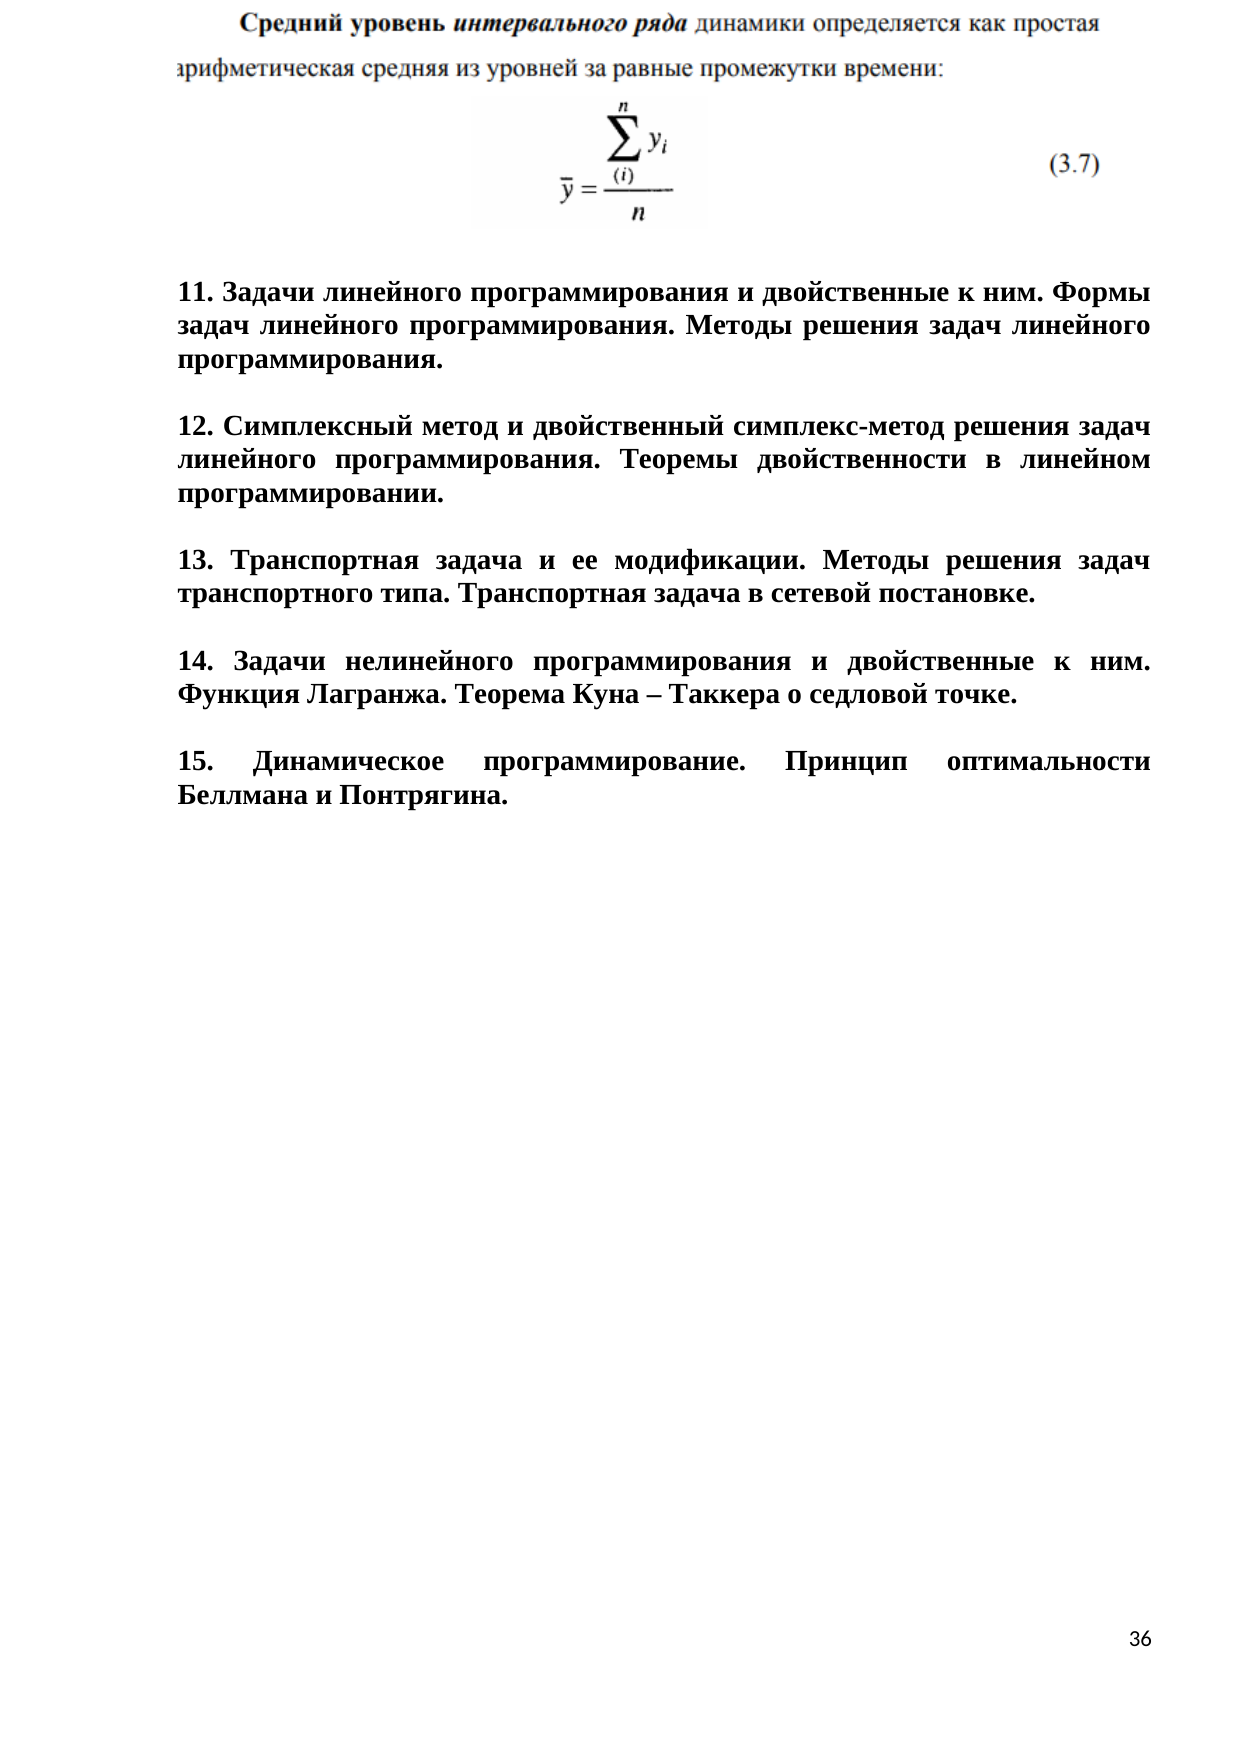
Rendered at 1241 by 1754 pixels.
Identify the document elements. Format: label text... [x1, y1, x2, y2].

text 12. Симплексный метод и двойственный симплекс-метод решения задач линейного программирования. Теоремы двойственности в линейном программировании. [177, 408, 1152, 508]
text 13. Транспортная задача и ее модификации. Методы решения задач транспортного типа. Транспортная задача в сетевой постановке. [177, 542, 1152, 609]
text 14. Задачи нелинейного программирования и двойственные к ним. Функция Лагранжа. Теорема Куна – Таккера о седловой точке. [177, 643, 1152, 710]
text 11. Задачи линейного программирования и двойственные к ним. Формы задач линейного программирования. Методы решения задач линейного программирования. [177, 274, 1152, 374]
text 15. Динамическое программирование. Принцип оптимальности Беллмана и Понтрягина. [177, 743, 1152, 810]
picture [177, 0, 1152, 241]
